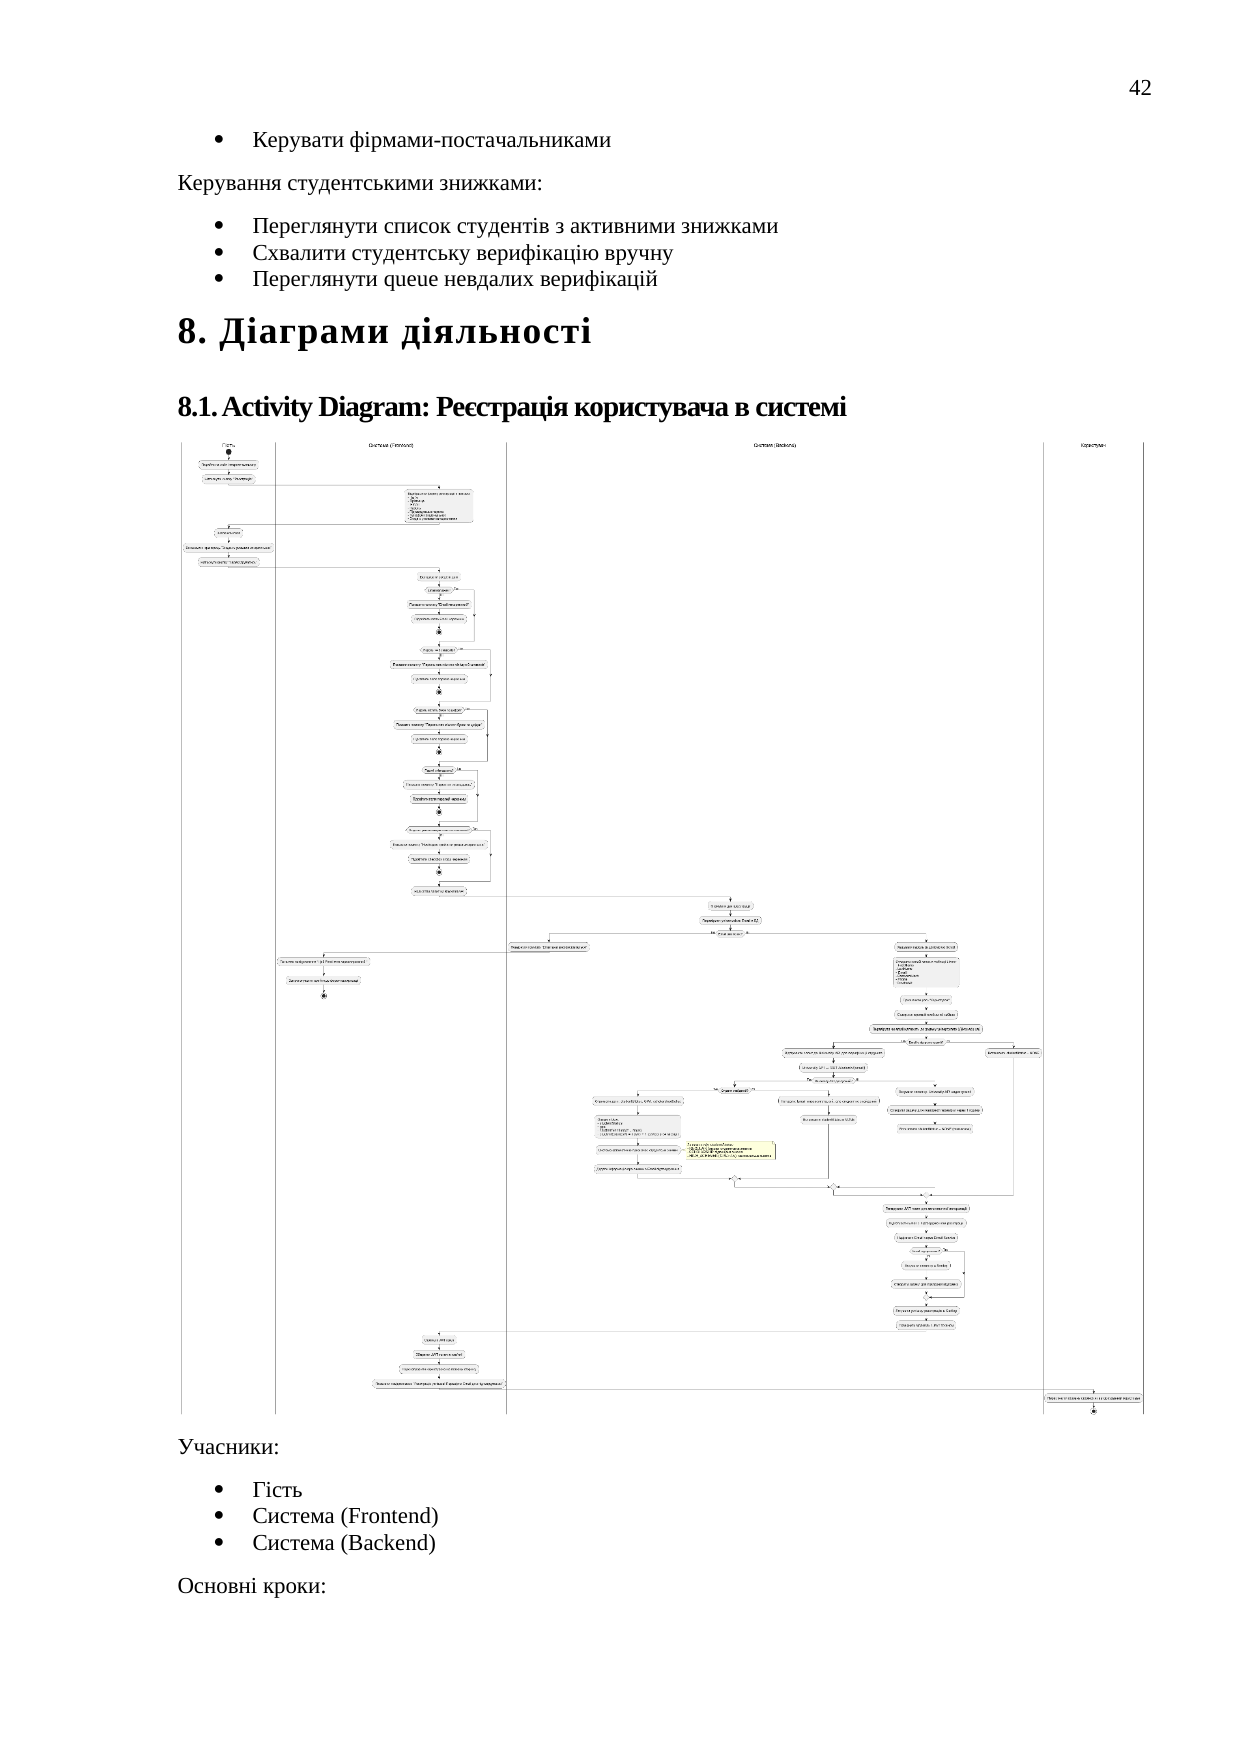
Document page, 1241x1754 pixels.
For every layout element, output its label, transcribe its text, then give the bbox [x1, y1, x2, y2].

list Переглянути queue невдалих верифікацій [215, 265, 1152, 292]
text Учасники: [177, 1433, 1152, 1459]
list Система (Frontend) [215, 1502, 1152, 1529]
text Основні кроки: [177, 1572, 1152, 1598]
list Система (Backend) [215, 1529, 1152, 1555]
title 8.1. Activity Diagram: Реєстрація користувача в системі [177, 389, 1152, 423]
list Схвалити студентську верифікацію вручну [215, 239, 1152, 265]
list Гість [215, 1476, 1152, 1502]
subtitle 8. Діаграми діяльності [177, 308, 1152, 351]
list Керувати фірмами-постачальниками [215, 126, 1152, 153]
text Керування студентськими знижками: [177, 169, 1152, 196]
list Переглянути список студентів з активними знижками [215, 212, 1152, 239]
picture [177, 440, 1149, 1417]
